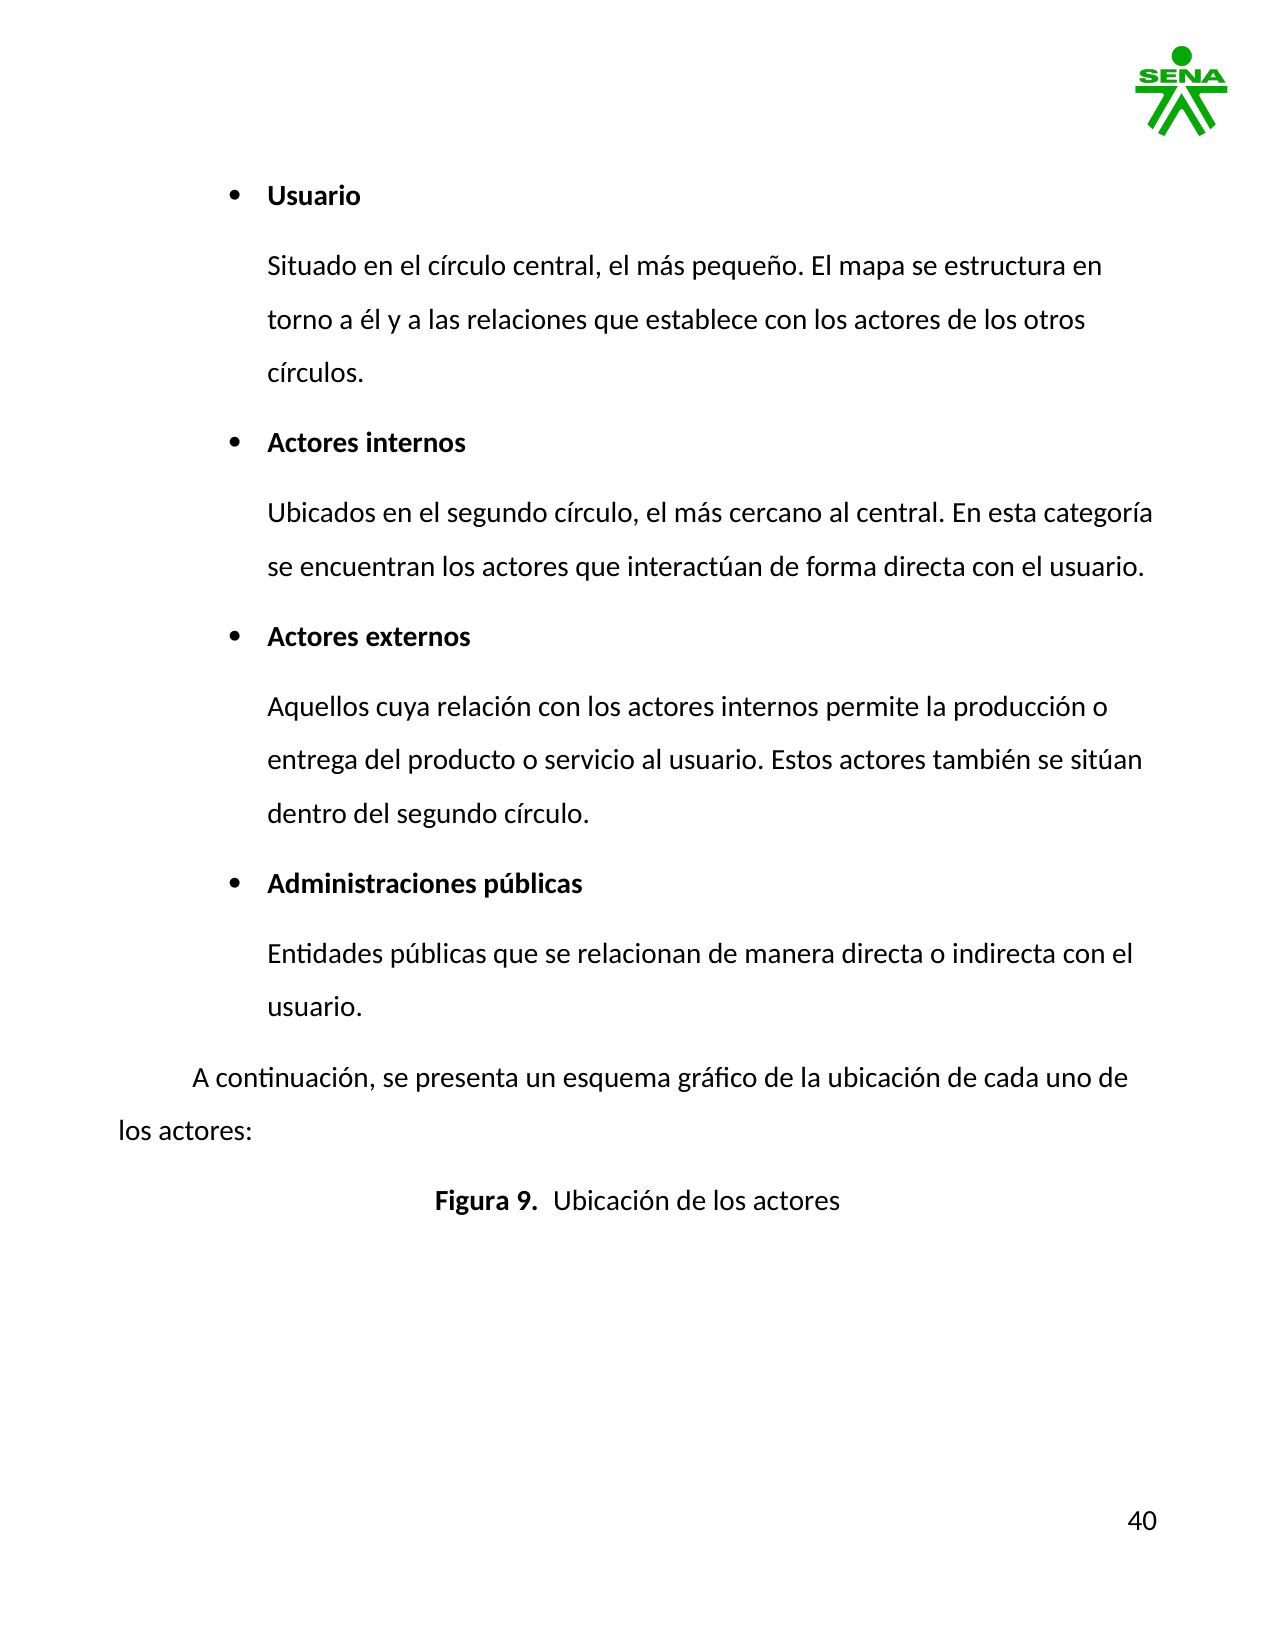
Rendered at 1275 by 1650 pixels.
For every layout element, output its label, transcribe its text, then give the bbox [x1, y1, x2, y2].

text A continuación, se presenta un esquema gráfico de la ubicación de cada uno de los actores: [118, 1059, 1157, 1148]
list Situado en el círculo central, el más pequeño. El mapa se estructura en torno a él y a las relaciones que establece con los actores de los otros círculos. [267, 247, 1157, 390]
subtitle Administraciones públicas [229, 865, 1157, 901]
text Ubicación de los actores [118, 1182, 1157, 1218]
list Ubicados en el segundo círculo, el más cercano al central. En esta categoría se encuentran los actores que interactúan de forma directa con el usuario. [267, 494, 1157, 583]
list Entidades públicas que se relacionan de manera directa o indirecta con el usuario. [267, 935, 1157, 1024]
picture [1135, 46, 1228, 136]
subtitle Actores internos [229, 424, 1157, 460]
list Aquellos cuya relación con los actores internos permite la producción o entrega del producto o servicio al usuario. Estos actores también se sitúan dentro del segundo círculo. [267, 688, 1157, 831]
subtitle Actores externos [229, 618, 1157, 653]
subtitle Usuario [229, 177, 1157, 213]
